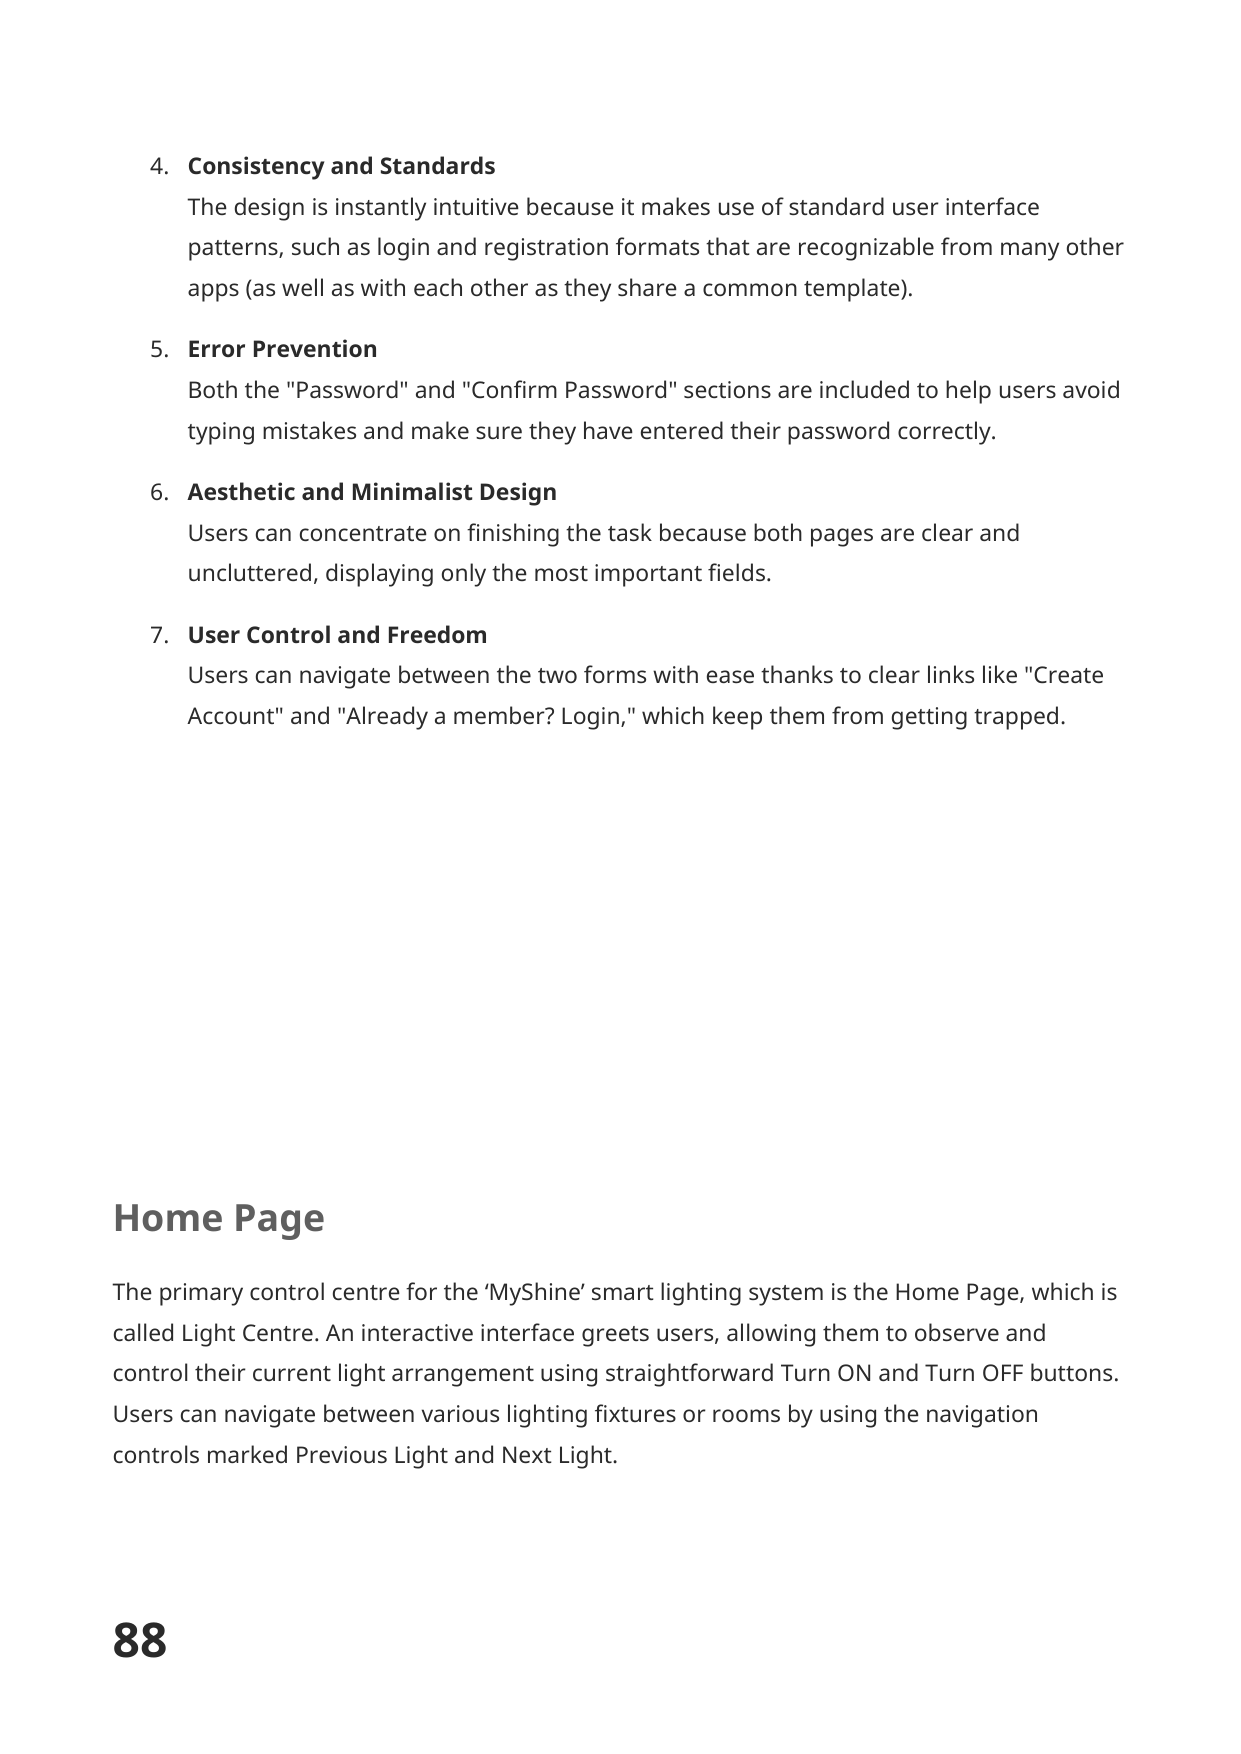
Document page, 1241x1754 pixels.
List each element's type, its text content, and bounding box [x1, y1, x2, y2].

text The primary control centre for the ‘MyShine’ smart lighting system is the Home Page, which is called Light Centre. An interactive interface greets users, allowing them to observe and control their current light arrangement using straightforward Turn ON and Turn OFF buttons. Users can navigate between various lighting fixtures or rooms by using the navigation controls marked Previous Light and Next Light. [112, 1276, 1128, 1470]
subtitle Home Page [112, 1192, 1128, 1243]
list Aesthetic and Minimalist Design Users can concentrate on finishing the task because both pages are clear and uncluttered, displaying only the most important fields. [150, 476, 1128, 588]
list Consistency and Standards The design is instantly intuitive because it makes use of standard user interface patterns, such as login and registration formats that are recognizable from many other apps (as well as with each other as they share a common template). [150, 150, 1128, 303]
list User Control and Freedom Users can navigate between the two forms with ease thanks to clear links like "Create Account" and "Already a member? Login," which keep them from getting trapped. [150, 619, 1128, 731]
list Error Prevention Both the "Password" and "Confirm Password" sections are included to help users avoid typing mistakes and make sure they have entered their password correctly. [150, 333, 1128, 446]
